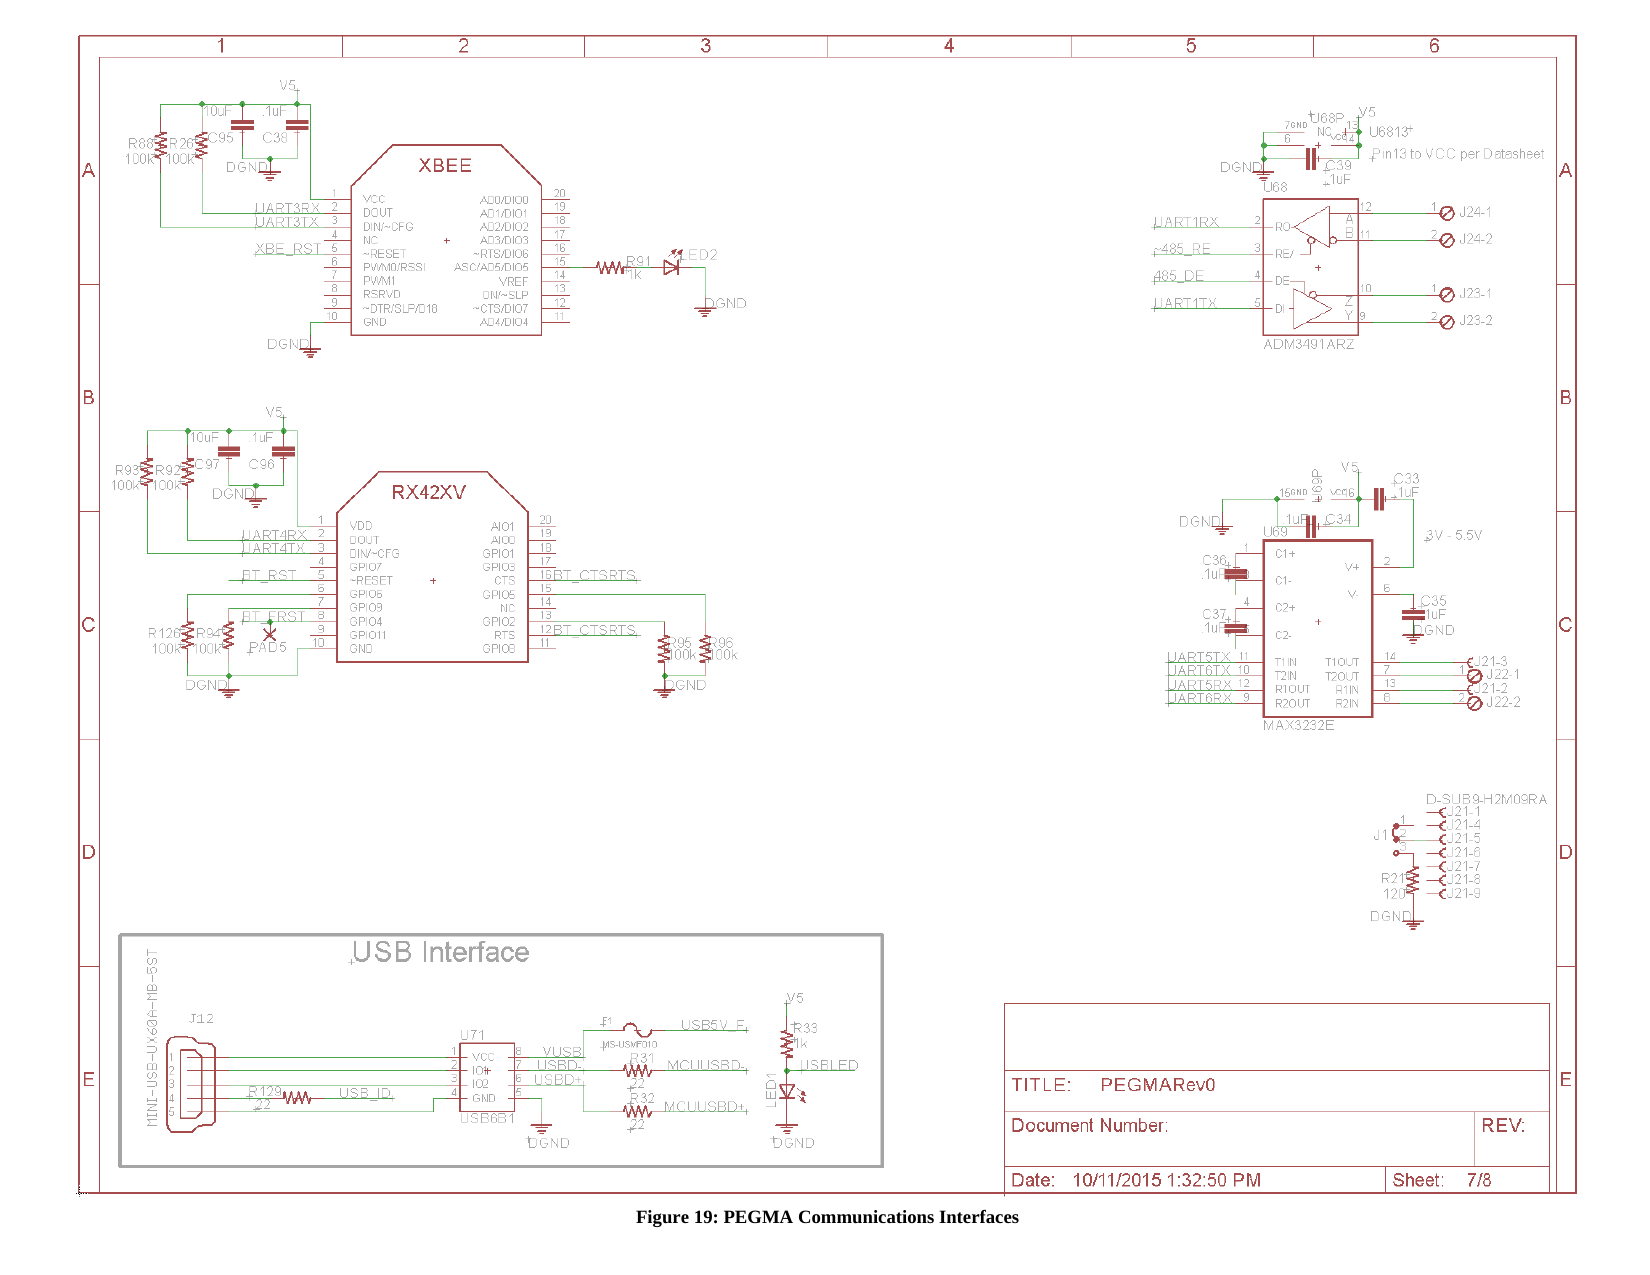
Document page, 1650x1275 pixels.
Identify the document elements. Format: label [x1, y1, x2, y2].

picture [75, 31, 1580, 1197]
